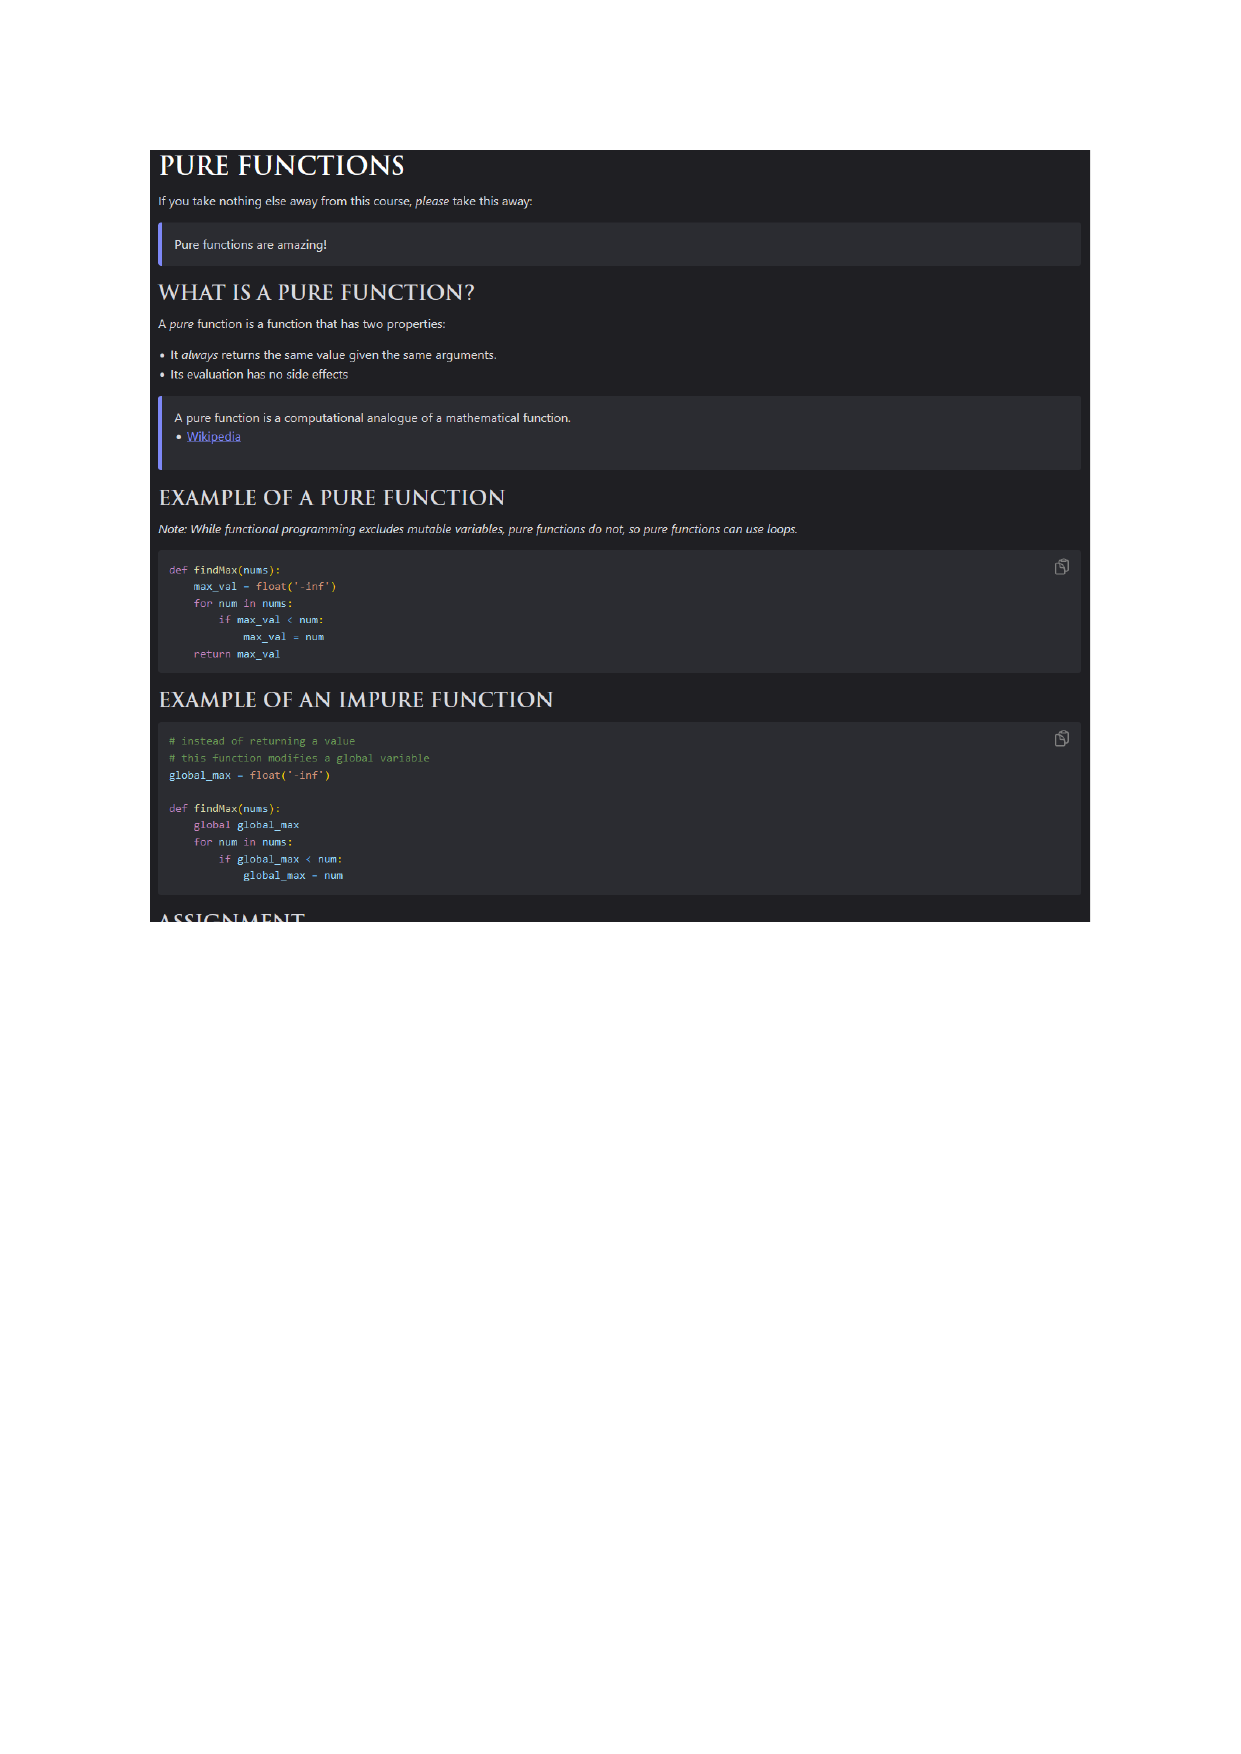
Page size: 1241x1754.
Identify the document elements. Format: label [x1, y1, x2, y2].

picture [150, 150, 1091, 922]
